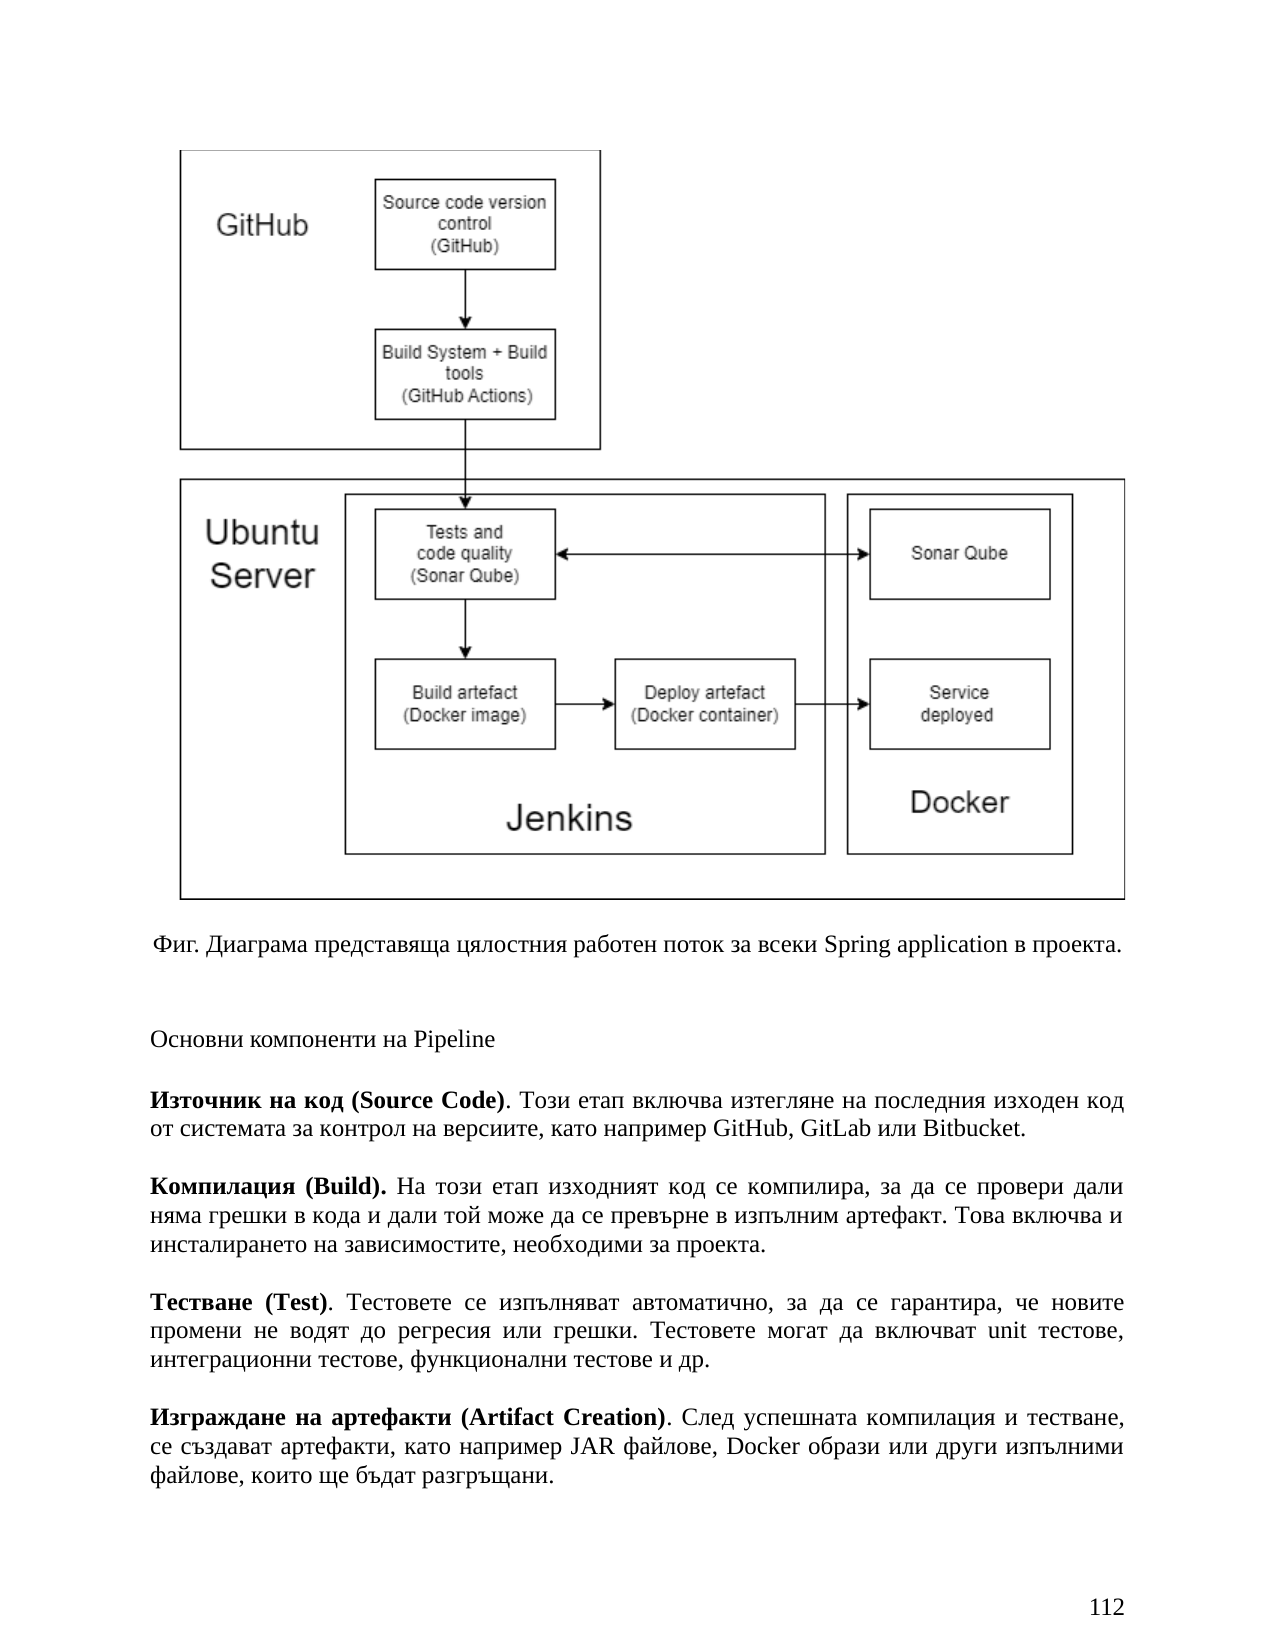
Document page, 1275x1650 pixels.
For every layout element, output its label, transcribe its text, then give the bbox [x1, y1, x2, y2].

text Тестване (Test). Тестовете се изпълняват автоматично, за да се гарантира, че новите промени не водят до регресия или грешки. Тестовете могат да включват unit тестове, интеграционни тестове, функционални тестове и др. [150, 1287, 1125, 1373]
text Източник на код (Source Code). Този етап включва изтегляне на последния изходен код от системата за контрол на версиите, като например GitHub, GitLab или Bitbucket. [150, 1085, 1125, 1142]
text Компилация (Build). На този етап изходният код се компилира, за да се провери дали няма грешки в кода и дали той може да се превърне в изпълним артефакт. Това включва и инсталирането на зависимостите, необходими за проекта. [150, 1171, 1125, 1258]
text Фиг. Диаграма представяща цялостния работен поток за всеки Spring application в проекта. [150, 929, 1125, 958]
text Изграждане на артефакти (Artifact Creation). След успешната компилация и тестване, се създават артефакти, като например JAR файлове, Docker образи или други изпълними файлове, които ще бъдат разгръщани. [150, 1402, 1125, 1488]
subtitle Основни компоненти на Pipeline [150, 1024, 1125, 1053]
picture [150, 150, 1125, 900]
